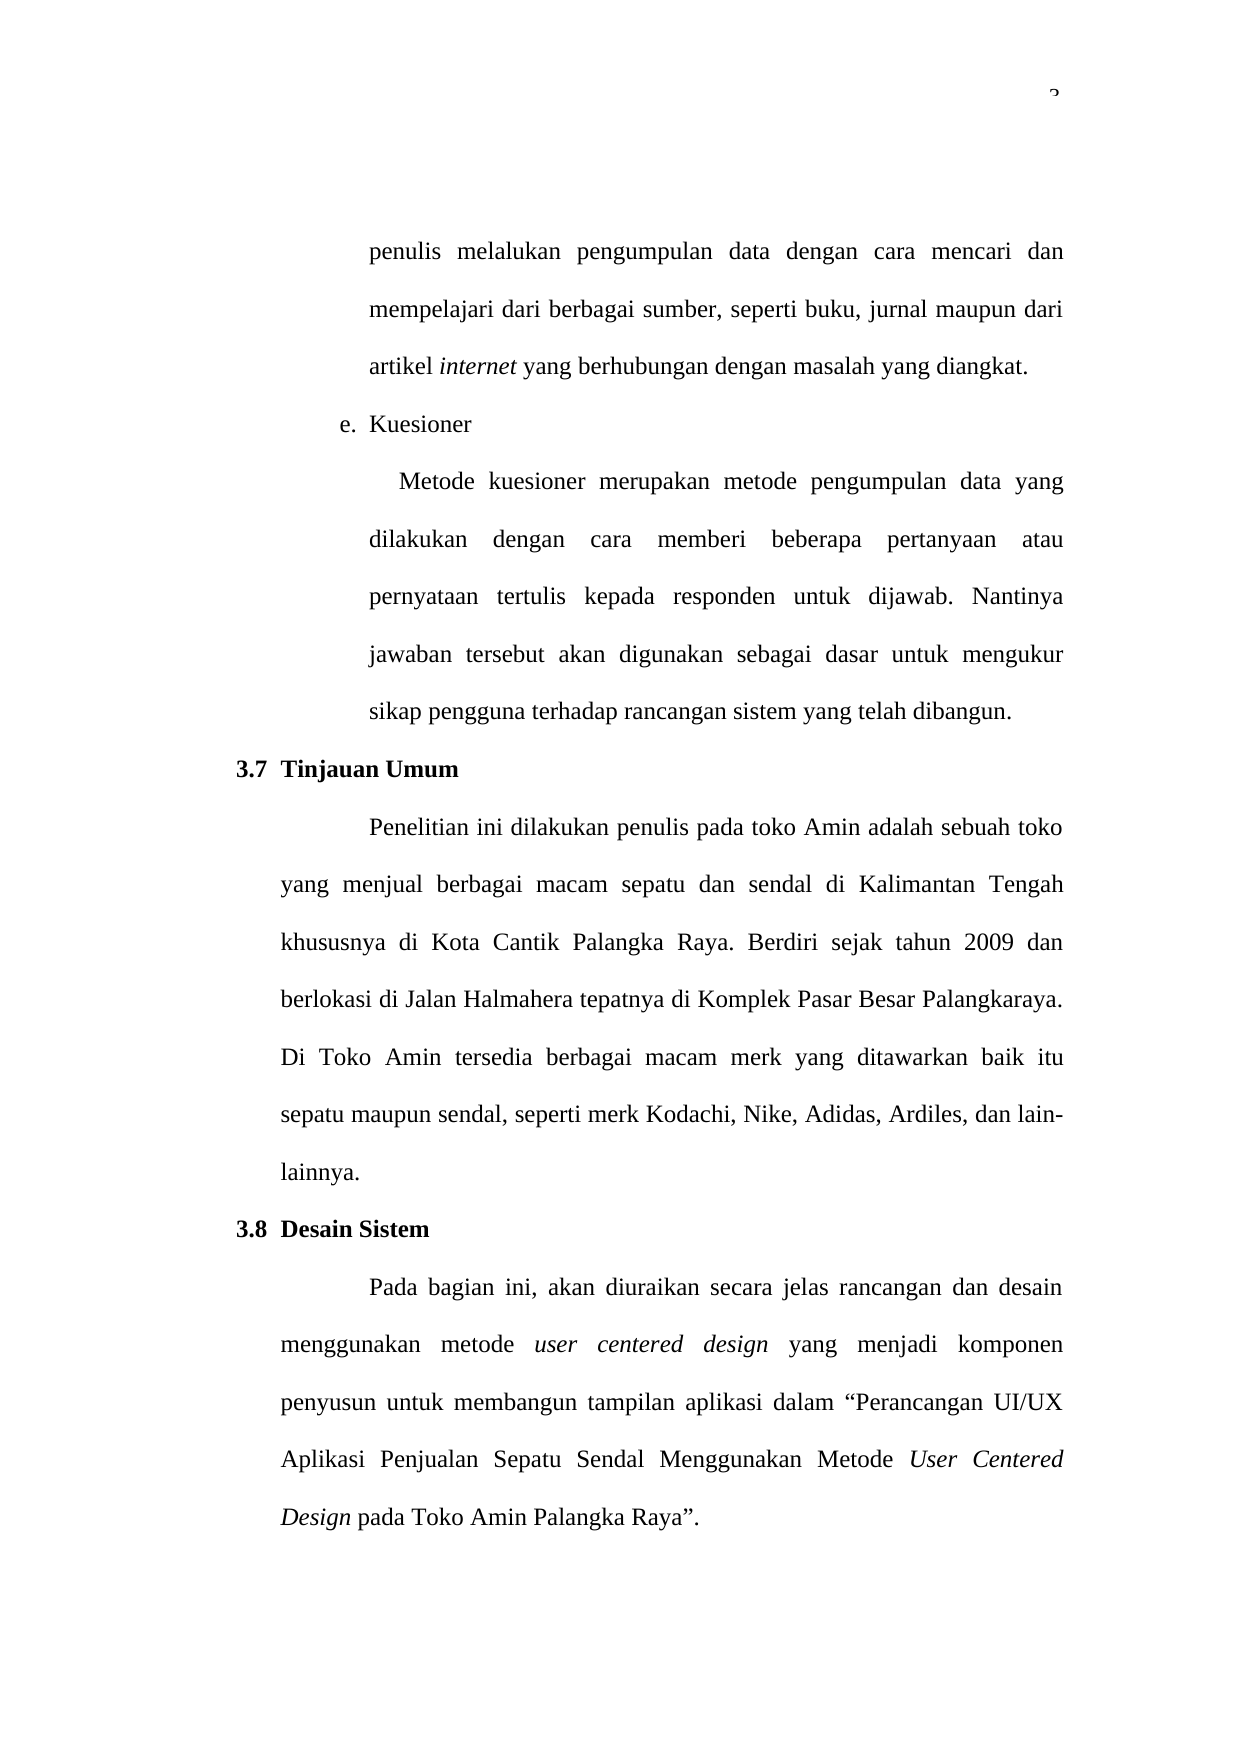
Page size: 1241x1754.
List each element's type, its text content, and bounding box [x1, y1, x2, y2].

list Kuesioner [339, 409, 1176, 438]
text penulis melalukan pengumpulan data dengan cara mencari dan mempelajari dari berbagai sumber, seperti buku, jurnal maupun dari artikel internet yang berhubungan dengan masalah yang diangkat. [369, 236, 1063, 380]
text Pada bagian ini, akan diuraikan secara jelas rancangan dan desain menggunakan metode user centered design yang menjadi komponen penyusun untuk membangun tampilan aplikasi dalam “Perancangan UI/UX Aplikasi Penjualan Sepatu Sendal Menggunakan Metode User Centered Design pada Toko Amin Palangka Raya”. [280, 1272, 1064, 1530]
list Tinjauan Umum [236, 754, 1176, 783]
subtitle Desain Sistem [236, 1214, 1176, 1243]
text Penelitian ini dilakukan penulis pada toko Amin adalah sebuah toko yang menjual berbagai macam sepatu dan sendal di Kalimantan Tengah khususnya di Kota Cantik Palangka Raya. Berdiri sejak tahun 2009 dan berlokasi di Jalan Halmahera tepatnya di Komplek Pasar Besar Palangkaraya. Di Toko Amin tersedia berbagai macam merk yang ditawarkan baik itu sepatu maupun sendal, seperti merk Kodachi, Nike, Adidas, Ardiles, dan lain-lainnya. [280, 812, 1064, 1185]
text Metode kuesioner merupakan metode pengumpulan data yang dilakukan dengan cara memberi beberapa pertanyaan atau pernyataan tertulis kepada responden untuk dijawab. Nantinya jawaban tersebut akan digunakan sebagai dasar untuk mengukur sikap pengguna terhadap rancangan sistem yang telah dibangun. [369, 466, 1064, 725]
